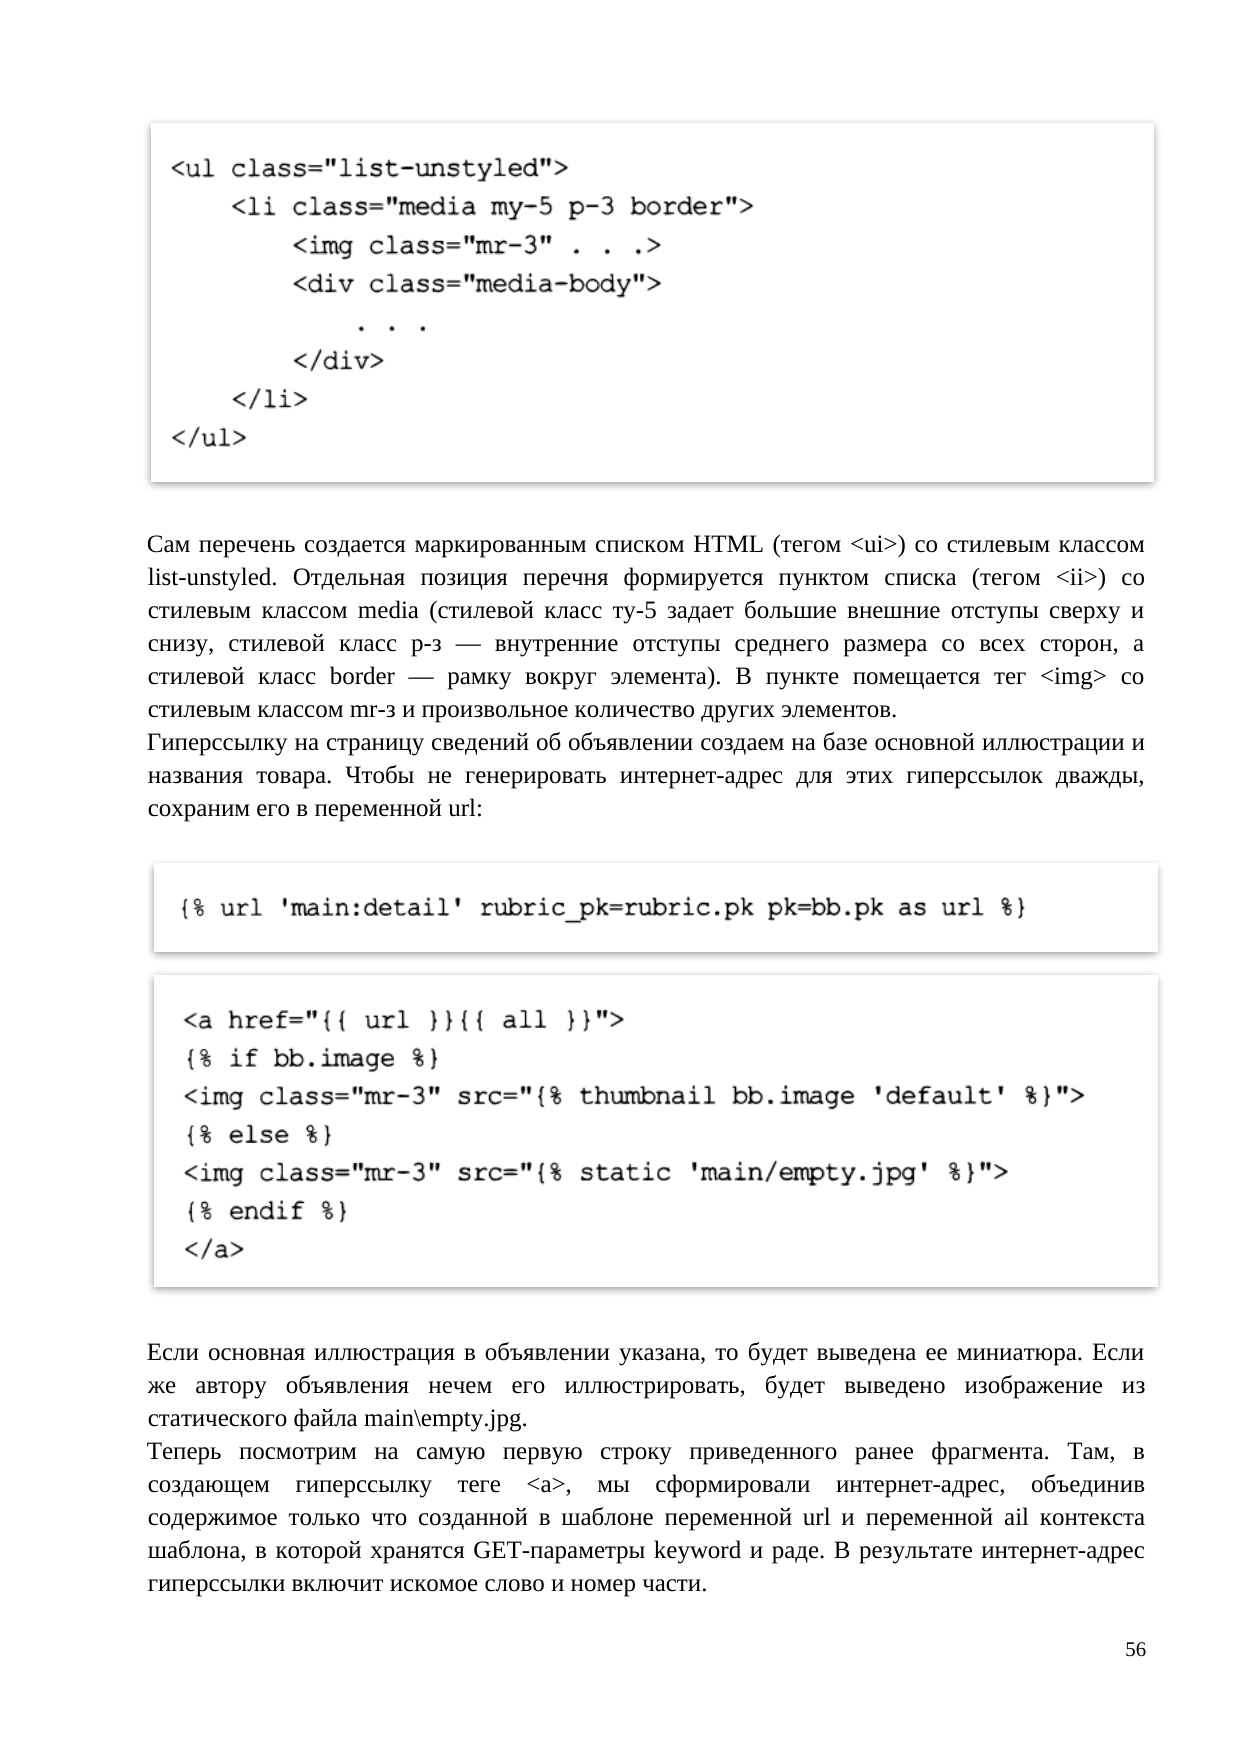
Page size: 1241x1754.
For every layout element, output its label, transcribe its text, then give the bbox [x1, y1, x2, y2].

text Сам перечень создается маркированным списком HTML (тегом <ui>) со стилевым классом list-unstyled. Отдельная позиция перечня формируется пунктом списка (тегом <ii>) со стилевым классом media (стилевой класс ту-5 задает большие внешние отступы сверху и снизу, стилевой класс р-з — внутренние отступы среднего размера со всех сторон, а стилевой класс border — рамку вокруг элемента). В пункте помещается тег <img> со стилевым классом mr-з и произвольное количество других элементов. [147, 529, 1146, 723]
text Если основная иллюстрация в объявлении указана, то будет выведена ее миниатюра. Если же автору объявления нечем его иллюстрировать, будет выведено изображение из статического файла main\empty.jpg. [147, 1337, 1146, 1432]
picture [168, 878, 1143, 937]
text Теперь посмотрим на самую первую строку приведенного ранее фрагмента. Там, в создающем гиперссылку теге <а>, мы сформировали интернет-адрес, объединив содержимое только что созданной в шаблоне переменной url и переменной ail контекста шаблона, в которой хранятся GET-параметры keyword и раде. В результате интернет-адрес гиперссылки включит искомое слово и номер части. [147, 1436, 1146, 1597]
picture [165, 138, 1140, 467]
picture [168, 989, 1143, 1273]
text Гиперссылку на страницу сведений об объявлении создаем на базе основной иллюстрации и названия товара. Чтобы не генерировать интернет-адрес для этих гиперссылок дважды, сохраним его в переменной url: [147, 727, 1146, 822]
